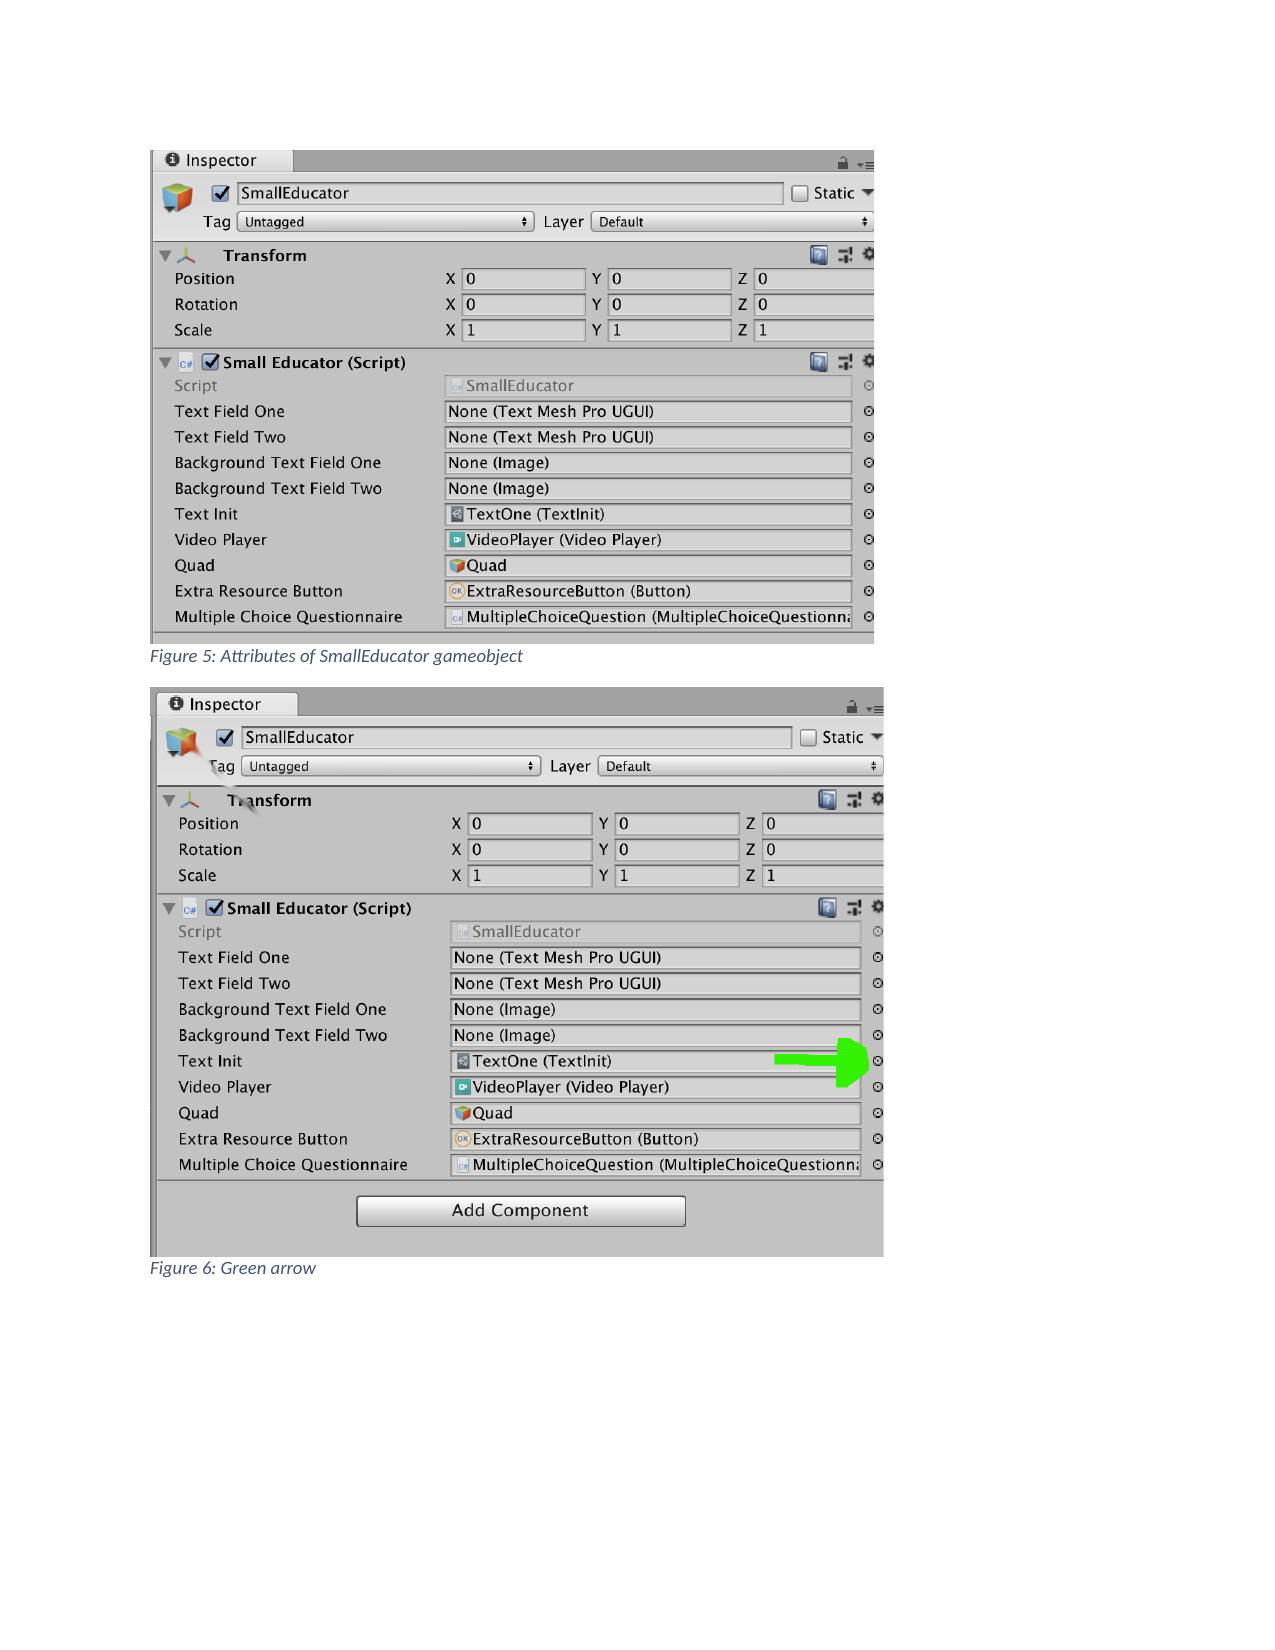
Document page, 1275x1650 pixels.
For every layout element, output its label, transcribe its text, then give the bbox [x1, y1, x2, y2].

picture [150, 150, 875, 644]
picture [150, 687, 884, 1257]
text Figure 5: Attributes of SmallEducator gameobject [150, 644, 1125, 667]
text Figure 6: Green arrow [150, 1256, 1125, 1279]
